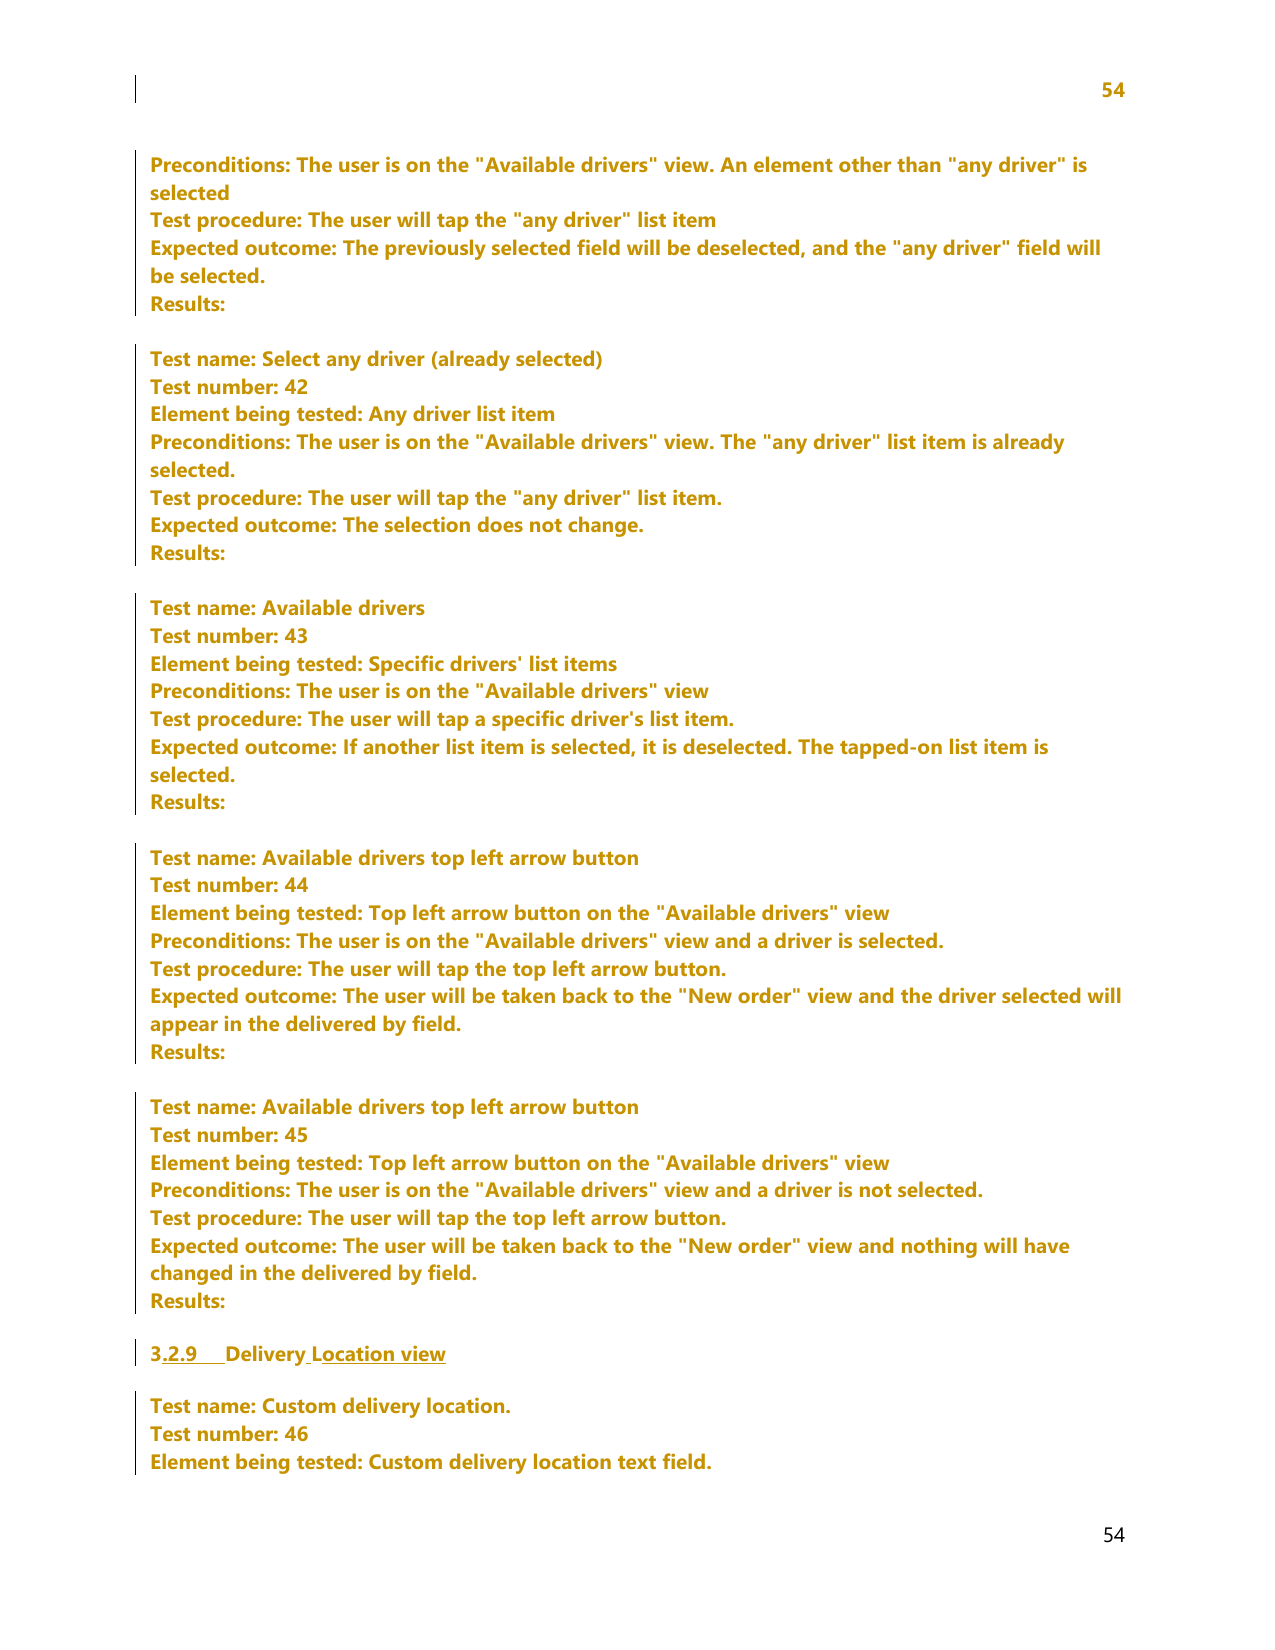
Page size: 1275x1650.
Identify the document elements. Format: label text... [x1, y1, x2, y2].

text Expected outcome: The user will be taken back to the "New order" view and nothing will have changed in the delivered by field. [150, 1231, 1125, 1286]
text Test name: Select any driver (already selected) [150, 344, 1125, 372]
text Element being tested: Specific drivers' list items [150, 649, 1125, 676]
text Results: [150, 288, 1125, 316]
text Results: [150, 538, 1125, 566]
text Test number: 45 [150, 1120, 1125, 1147]
text Preconditions: The user is on the "Available drivers" view. An element other than "any driver" is selected [150, 150, 1125, 205]
subtitle 3DeliveryL [150, 1339, 1125, 1366]
text Test number: 43 [150, 621, 1125, 649]
text Results: [150, 1037, 1125, 1064]
text Expected outcome: The previously selected field will be deselected, and the "any driver" field will be selected. [150, 233, 1125, 288]
text Preconditions: The user is on the "Available drivers" view and a driver is selected. [150, 926, 1125, 953]
text Results: [150, 1286, 1125, 1314]
text Preconditions: The user is on the "Available drivers" view and a driver is not selected. [150, 1175, 1125, 1203]
text Test procedure: The user will tap a specific driver's list item. [150, 704, 1125, 732]
text Test name: Available drivers top left arrow button [150, 843, 1125, 870]
text Test name: Available drivers top left arrow button [150, 1092, 1125, 1120]
text Preconditions: The user is on the "Available drivers" view. The "any driver" list item is already selected. [150, 427, 1125, 482]
text Expected outcome: The selection does not change. [150, 510, 1125, 538]
text Test procedure: The user will tap the top left arrow button. [150, 1203, 1125, 1231]
text Test procedure: The user will tap the "any driver" list item. [150, 482, 1125, 510]
text Element being tested: Any driver list item [150, 399, 1125, 427]
text Test name: Available drivers [150, 593, 1125, 621]
text Test number: 42 [150, 372, 1125, 399]
text Expected outcome: If another list item is selected, it is deselected. The tapped-on list item is selected. [150, 732, 1125, 787]
text Element being tested: Top left arrow button on the "Available drivers" view [150, 898, 1125, 926]
text Element being tested: Top left arrow button on the "Available drivers" view [150, 1147, 1125, 1175]
text Expected outcome: The user will be taken back to the "New order" view and the driver selected will appear in the delivered by field. [150, 981, 1125, 1037]
text Test number: 46 [150, 1419, 1125, 1447]
text Test name: Custom delivery location. [150, 1391, 1125, 1419]
text Test procedure: The user will tap the top left arrow button. [150, 953, 1125, 981]
text Preconditions: The user is on the "Available drivers" view [150, 676, 1125, 704]
text Element being tested: Custom delivery location text field. [150, 1447, 1125, 1474]
text Results: [150, 787, 1125, 815]
text Test procedure: The user will tap the "any driver" list item [150, 205, 1125, 233]
text Test number: 44 [150, 870, 1125, 898]
